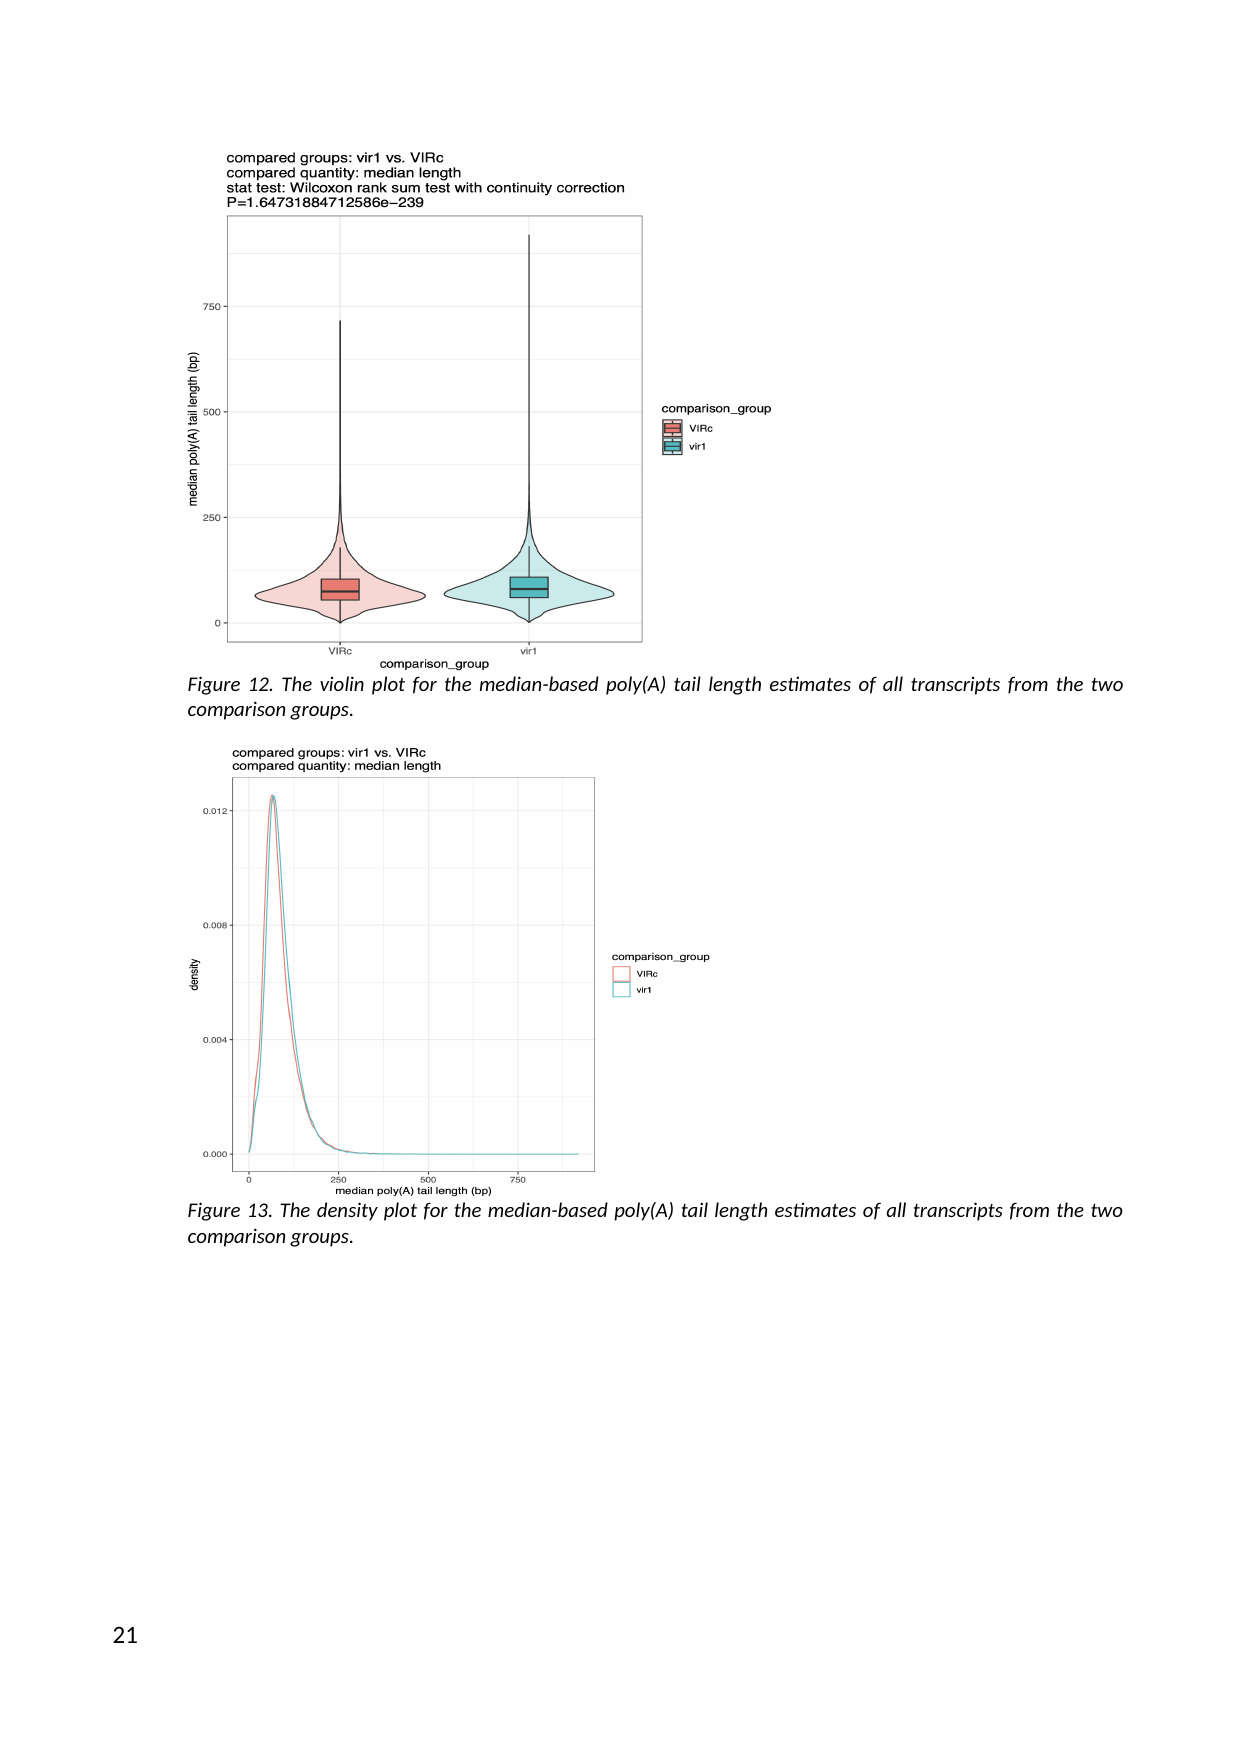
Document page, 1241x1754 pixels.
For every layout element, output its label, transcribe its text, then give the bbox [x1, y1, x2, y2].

picture [187, 745, 718, 1198]
text Figure 12. The violin plot for the median-based poly(A) tail length estimates of all transcripts from the two comparison groups. [187, 671, 1128, 722]
picture [187, 150, 773, 672]
text Figure 13. The density plot for the median-based poly(A) tail length estimates of all transcripts from the two comparison groups. [187, 1197, 1128, 1248]
